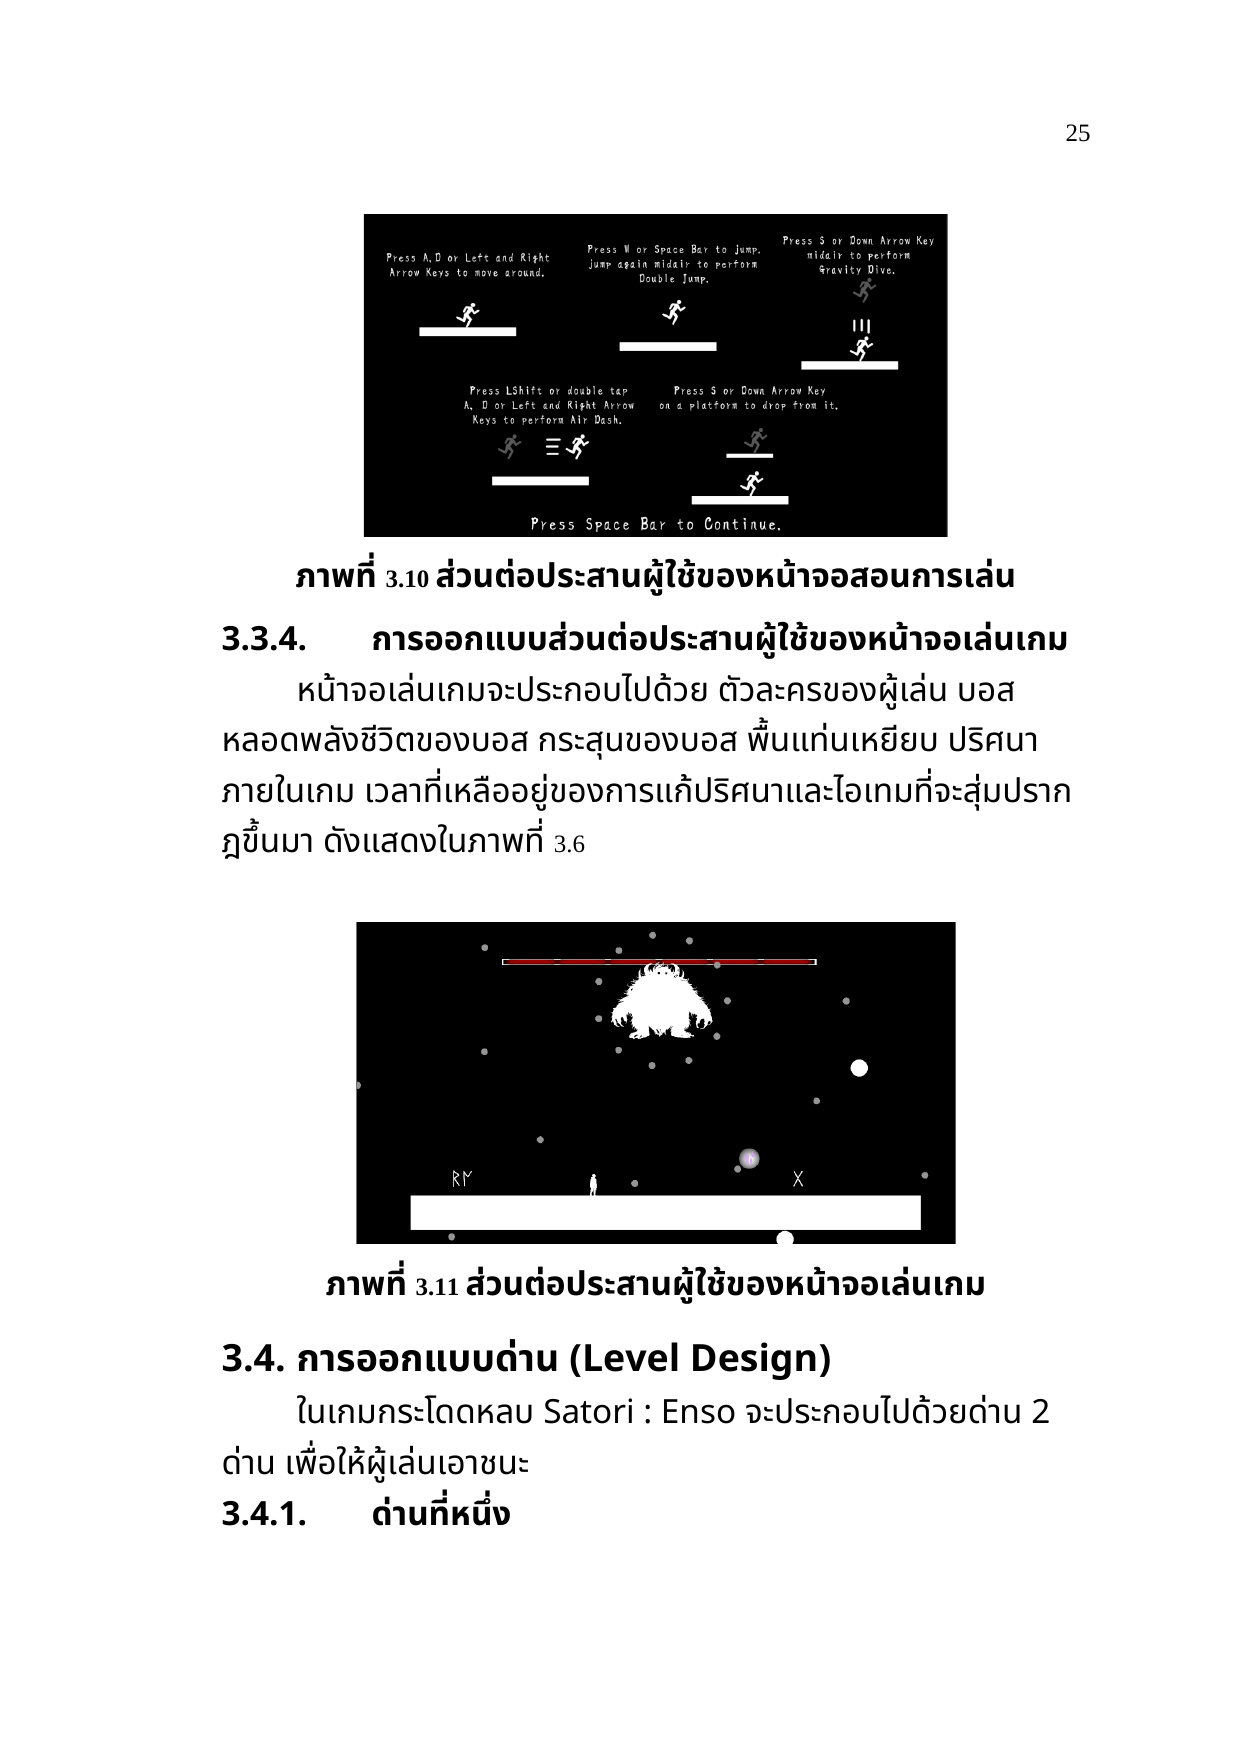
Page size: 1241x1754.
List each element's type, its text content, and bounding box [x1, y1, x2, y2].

text ในเกมกระโดดหลบ Satori : Enso จะประกอบไปด้วยด่าน 2 ด่าน เพื่อให้ผู้เล่นเอาชนะ [221, 1388, 1090, 1489]
text หน้าจอเล่นเกมจะประกอบไปด้วย ตัวละครของผู้เล่น บอส หลอดพลังชีวิตของบอส กระสุนของบอส พื้นแท่นเหยียบ ปริศนาภายในเกม เวลาที่เหลืออยู่ของการแก้ปริศนาและไอเทมที่จะสุ่มปรากฎขึ้นมา ดังแสดงในภาพที่ 3.6 [221, 666, 1090, 867]
picture [356, 922, 956, 1244]
list การออกแบบด่าน (Level Design) [221, 1331, 1090, 1388]
list การออกแบบส่วนต่อประสานผู้ใช้ของหน้าจอเล่นเกม [221, 615, 1090, 666]
picture [363, 214, 948, 537]
list ด่านที่หนึ่ง [221, 1489, 1090, 1540]
